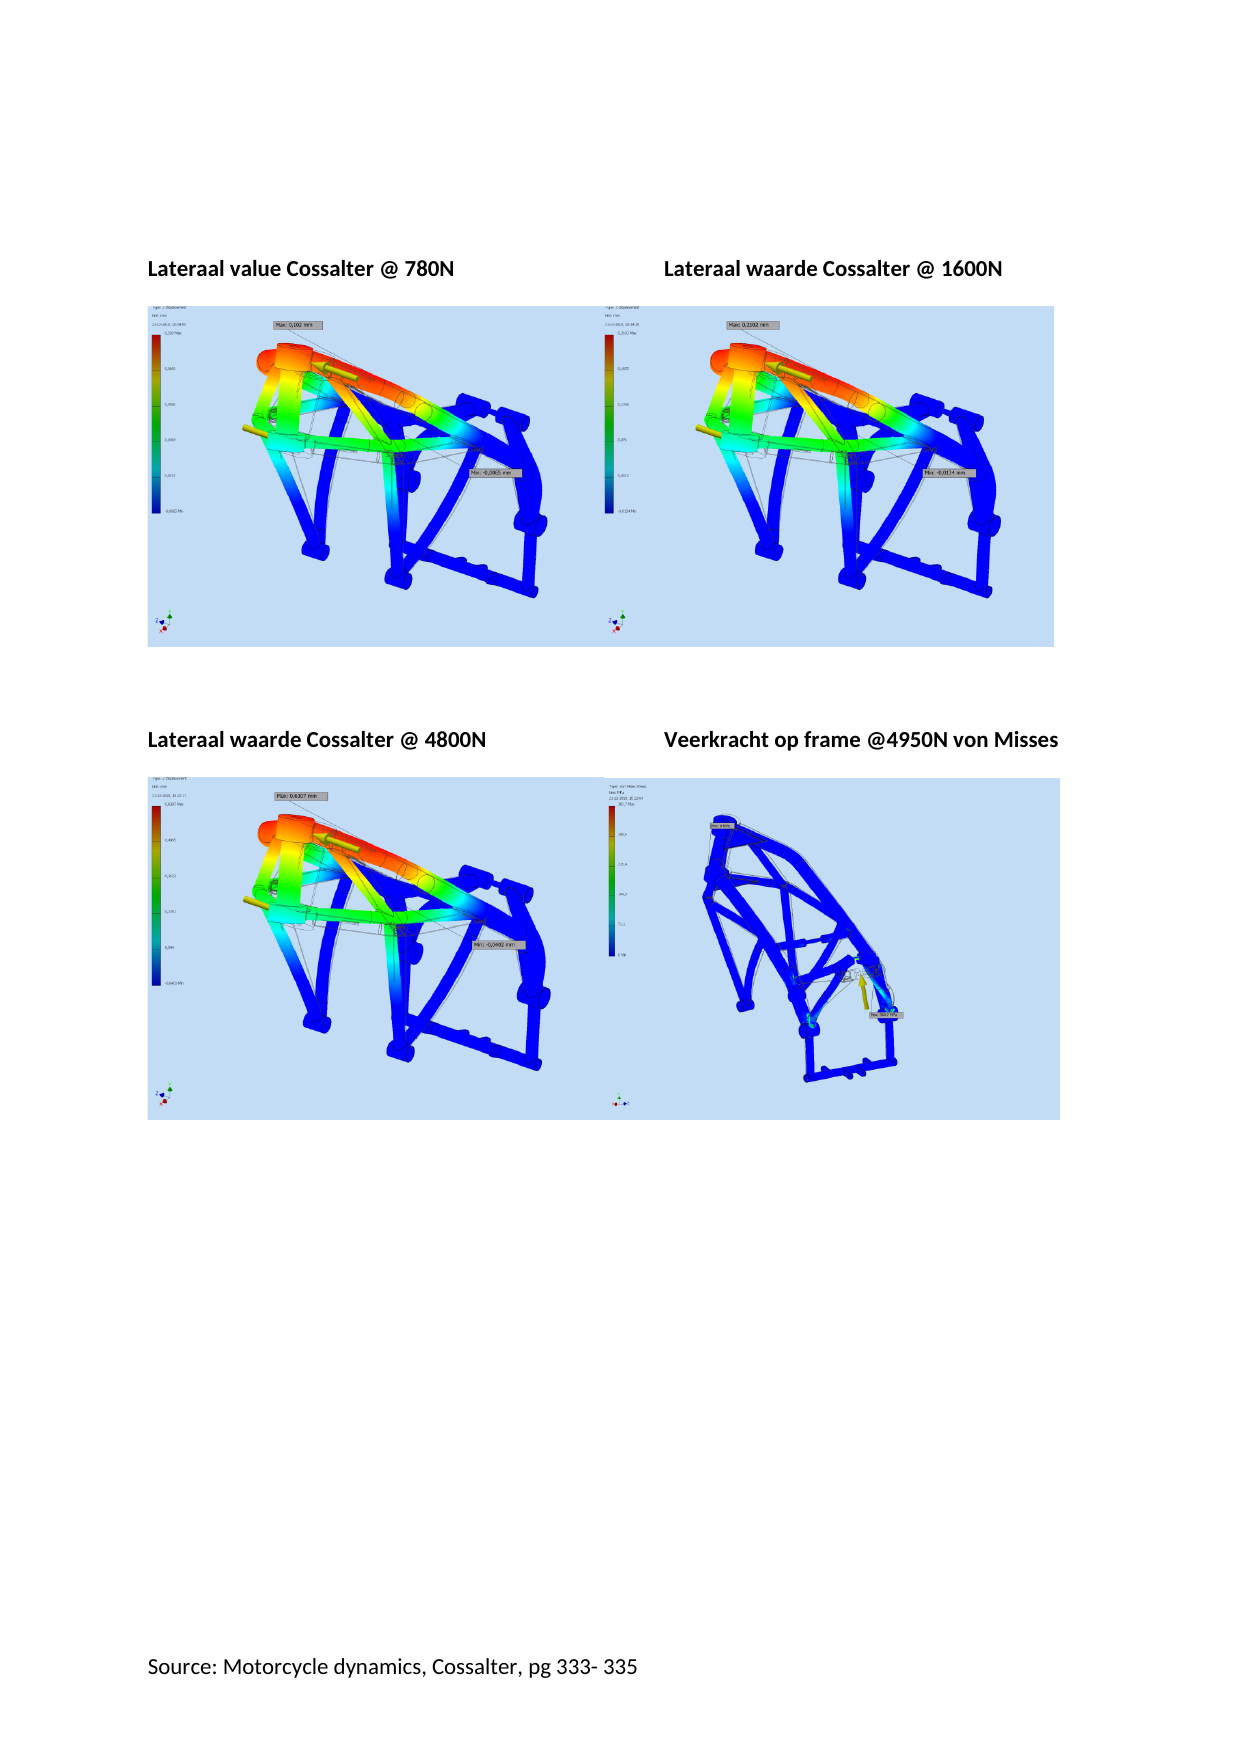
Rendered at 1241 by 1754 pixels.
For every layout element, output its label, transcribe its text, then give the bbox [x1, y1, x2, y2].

text Lateraal waarde Cossalter @ 4800N Veerkracht op frame @4950N von Misses [148, 725, 1093, 753]
picture [147, 306, 1055, 647]
text Lateraal value Cossalter @ 780N Lateraal waarde Cossalter @ 1600N [148, 254, 1093, 282]
picture [147, 777, 1060, 1120]
